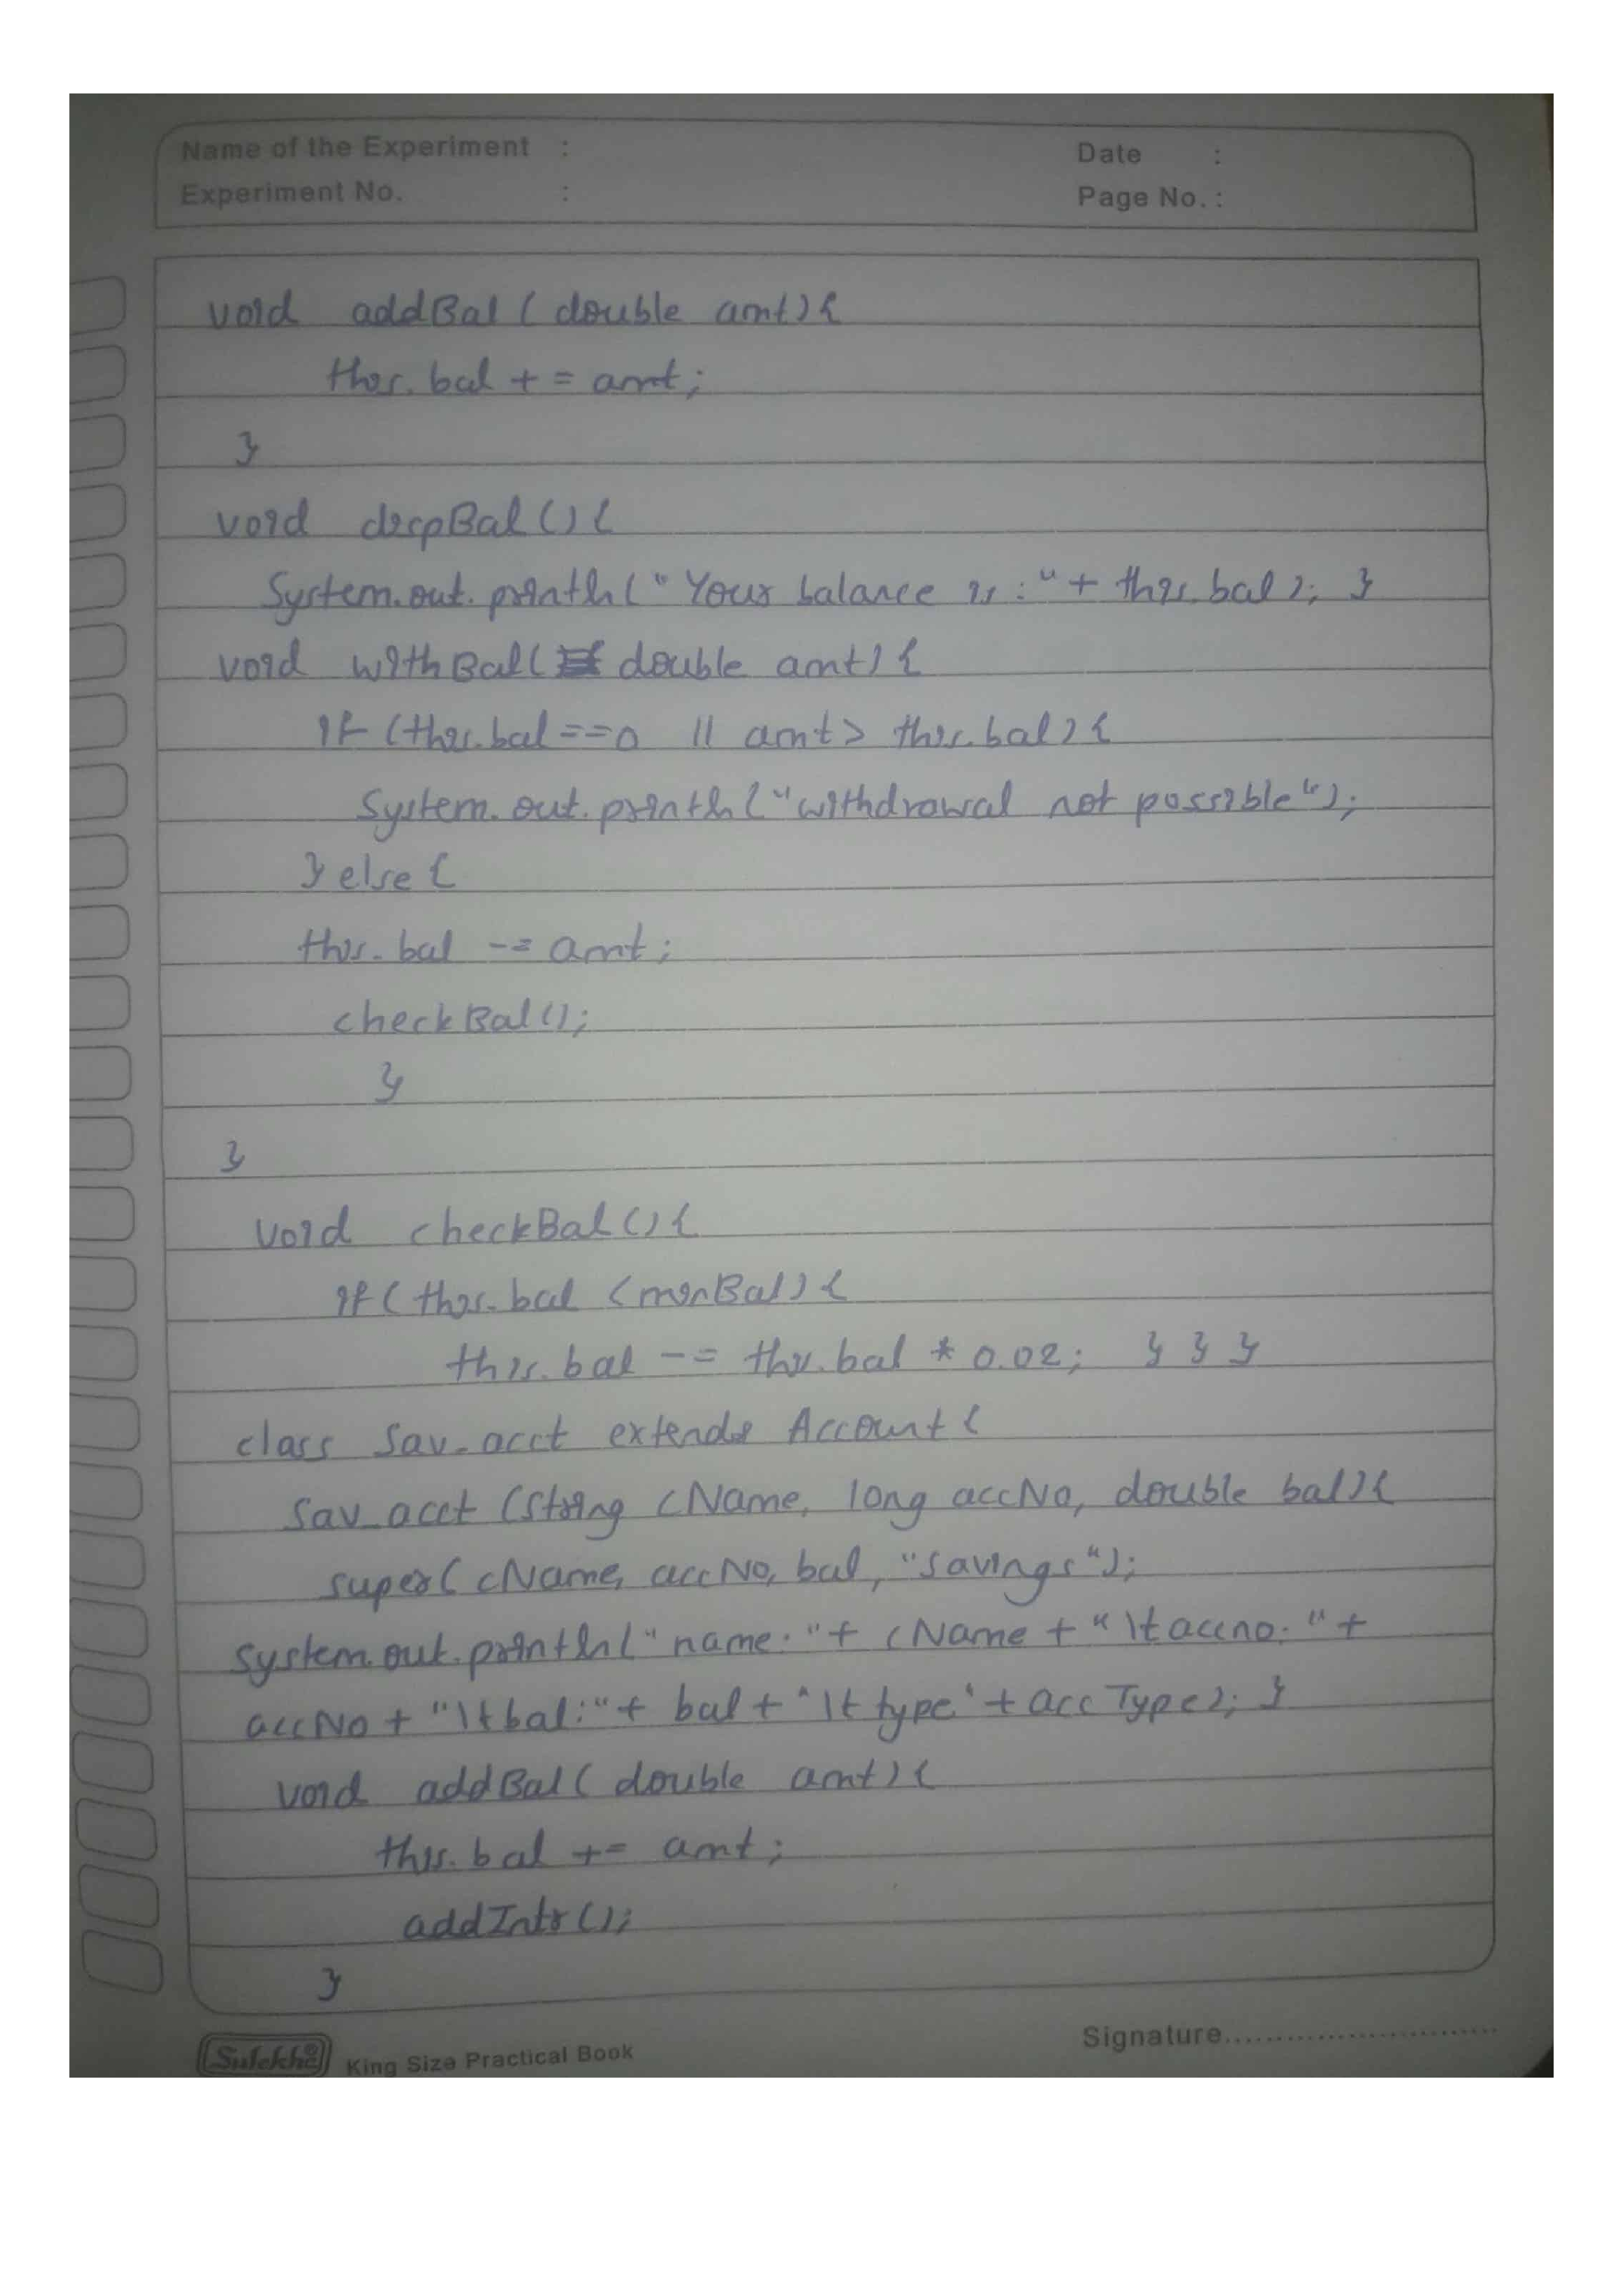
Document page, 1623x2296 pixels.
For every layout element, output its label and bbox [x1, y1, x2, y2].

picture [69, 93, 1554, 2078]
